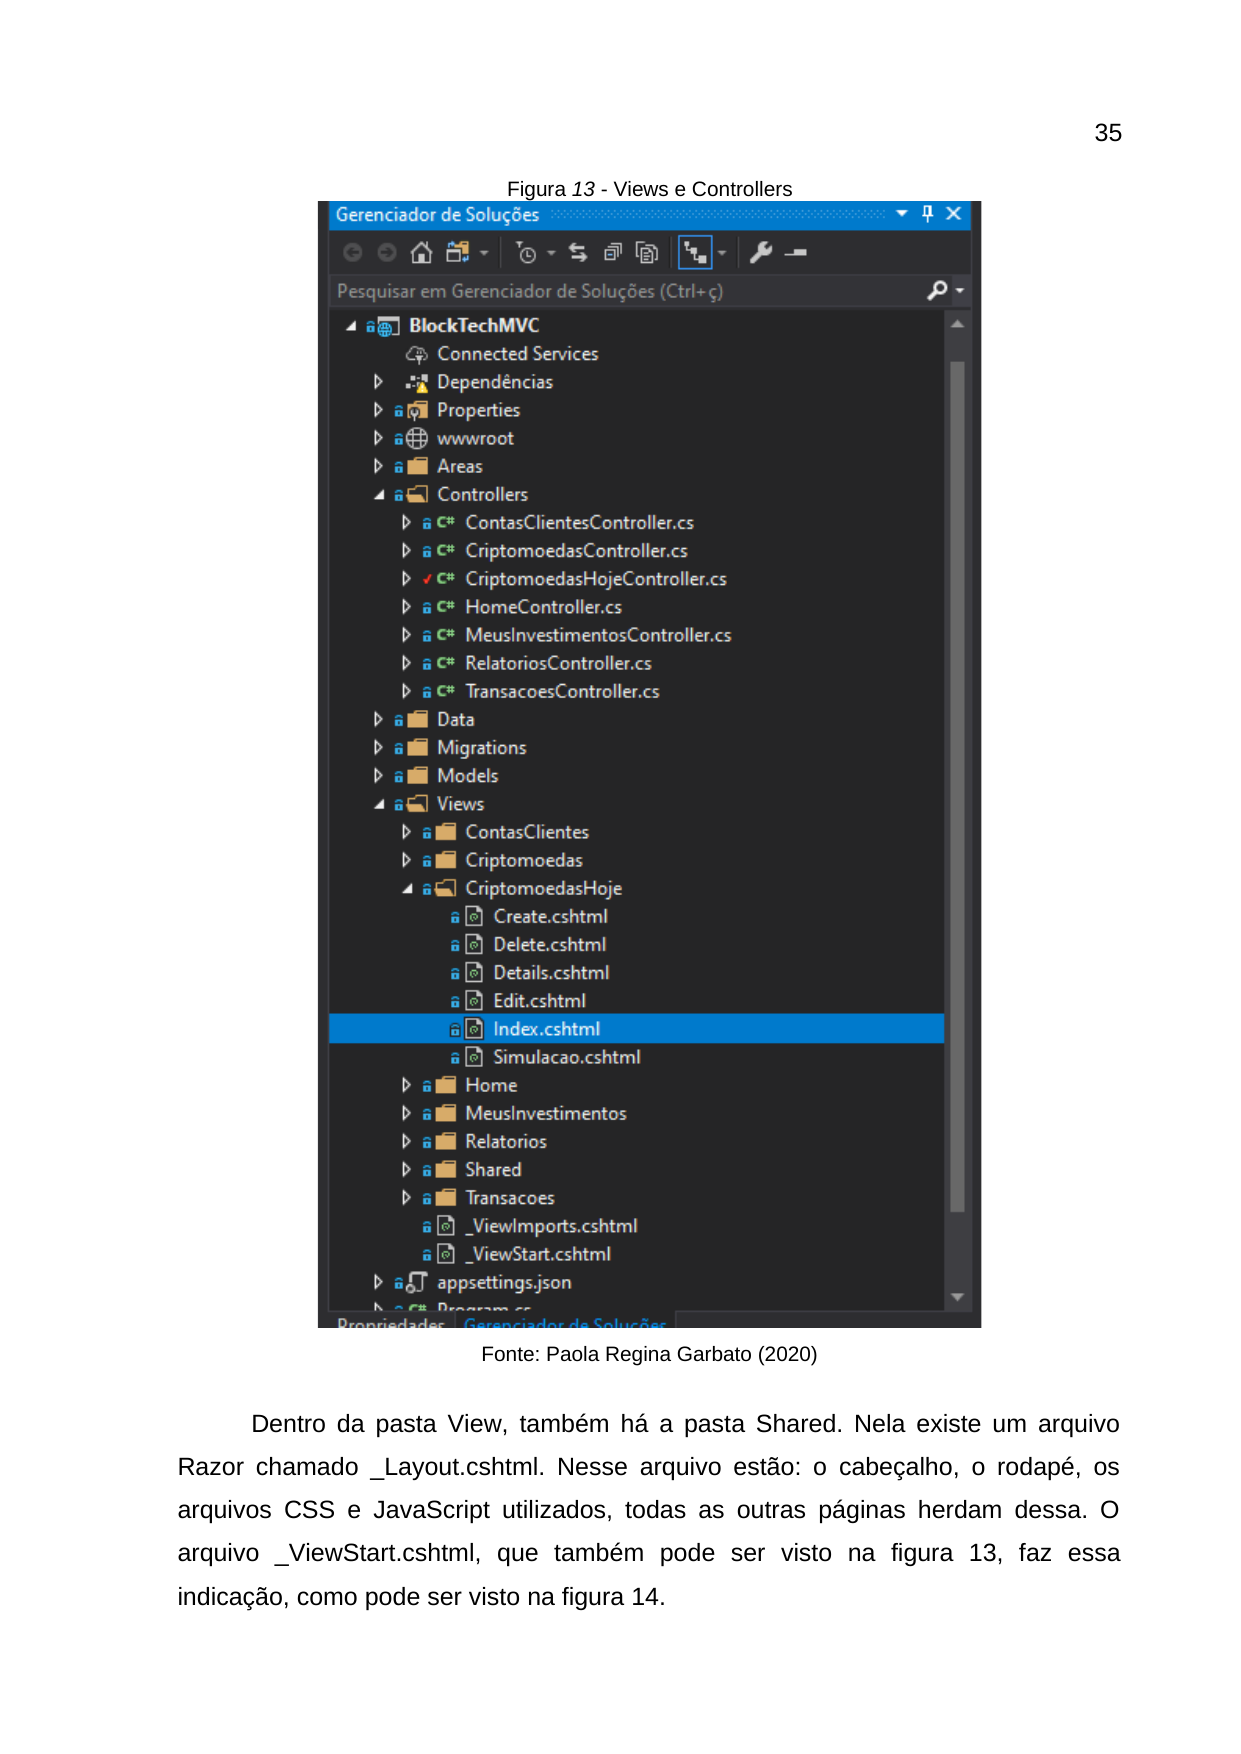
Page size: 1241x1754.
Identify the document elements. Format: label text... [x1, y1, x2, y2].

picture [317, 201, 982, 1328]
text Dentro da pasta View, também há a pasta Shared. Nela existe um arquivo Razor chamado _Layout.cshtml. Nesse arquivo estão: o cabeçalho, o rodapé, os arquivos CSS e JavaScript utilizados, todas as outras páginas herdam dessa. O arquivo _ViewStart.cshtml, que também pode ser visto na figura 13, faz essa indicação, como pode ser visto na figura 14. [177, 1409, 1122, 1610]
text Figura 13 - Views e Controllers [177, 177, 1122, 201]
text Fonte: Paola Regina Garbato (2020) [177, 1342, 1122, 1366]
